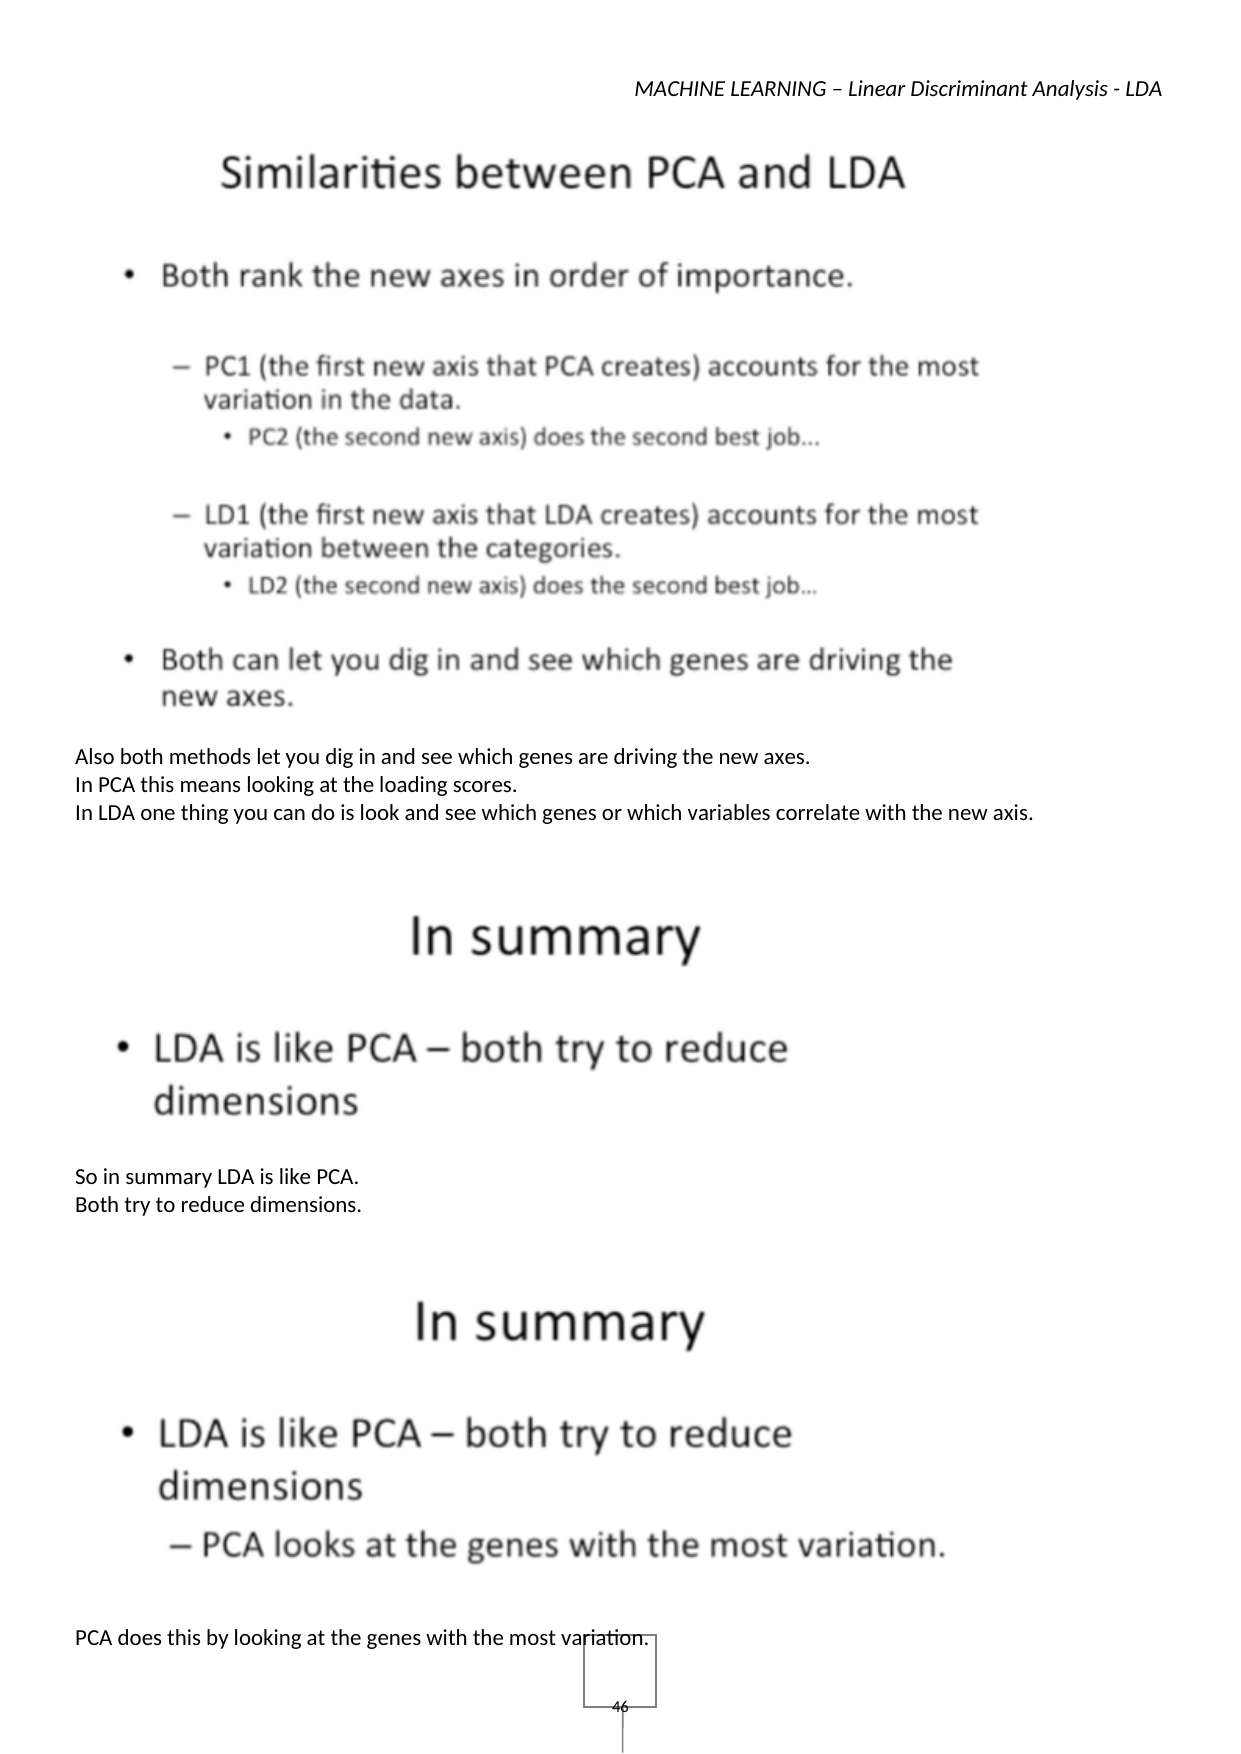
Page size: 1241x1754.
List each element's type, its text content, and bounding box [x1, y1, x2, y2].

text In LDA one thing you can do is look and see which genes or which variables correlate with the new axis. [75, 798, 1165, 827]
picture [75, 101, 1041, 743]
text So in summary LDA is like PCA. [75, 1162, 1165, 1190]
picture [75, 854, 1050, 1163]
text In PCA this means looking at the loading scores. [75, 771, 1165, 798]
text Both try to reduce dimensions. [75, 1190, 1165, 1218]
picture [75, 1246, 1041, 1623]
text PCA does this by looking at the genes with the most variation. [75, 1623, 1165, 1651]
text Also both methods let you dig in and see which genes are driving the new axes. [75, 742, 1165, 771]
